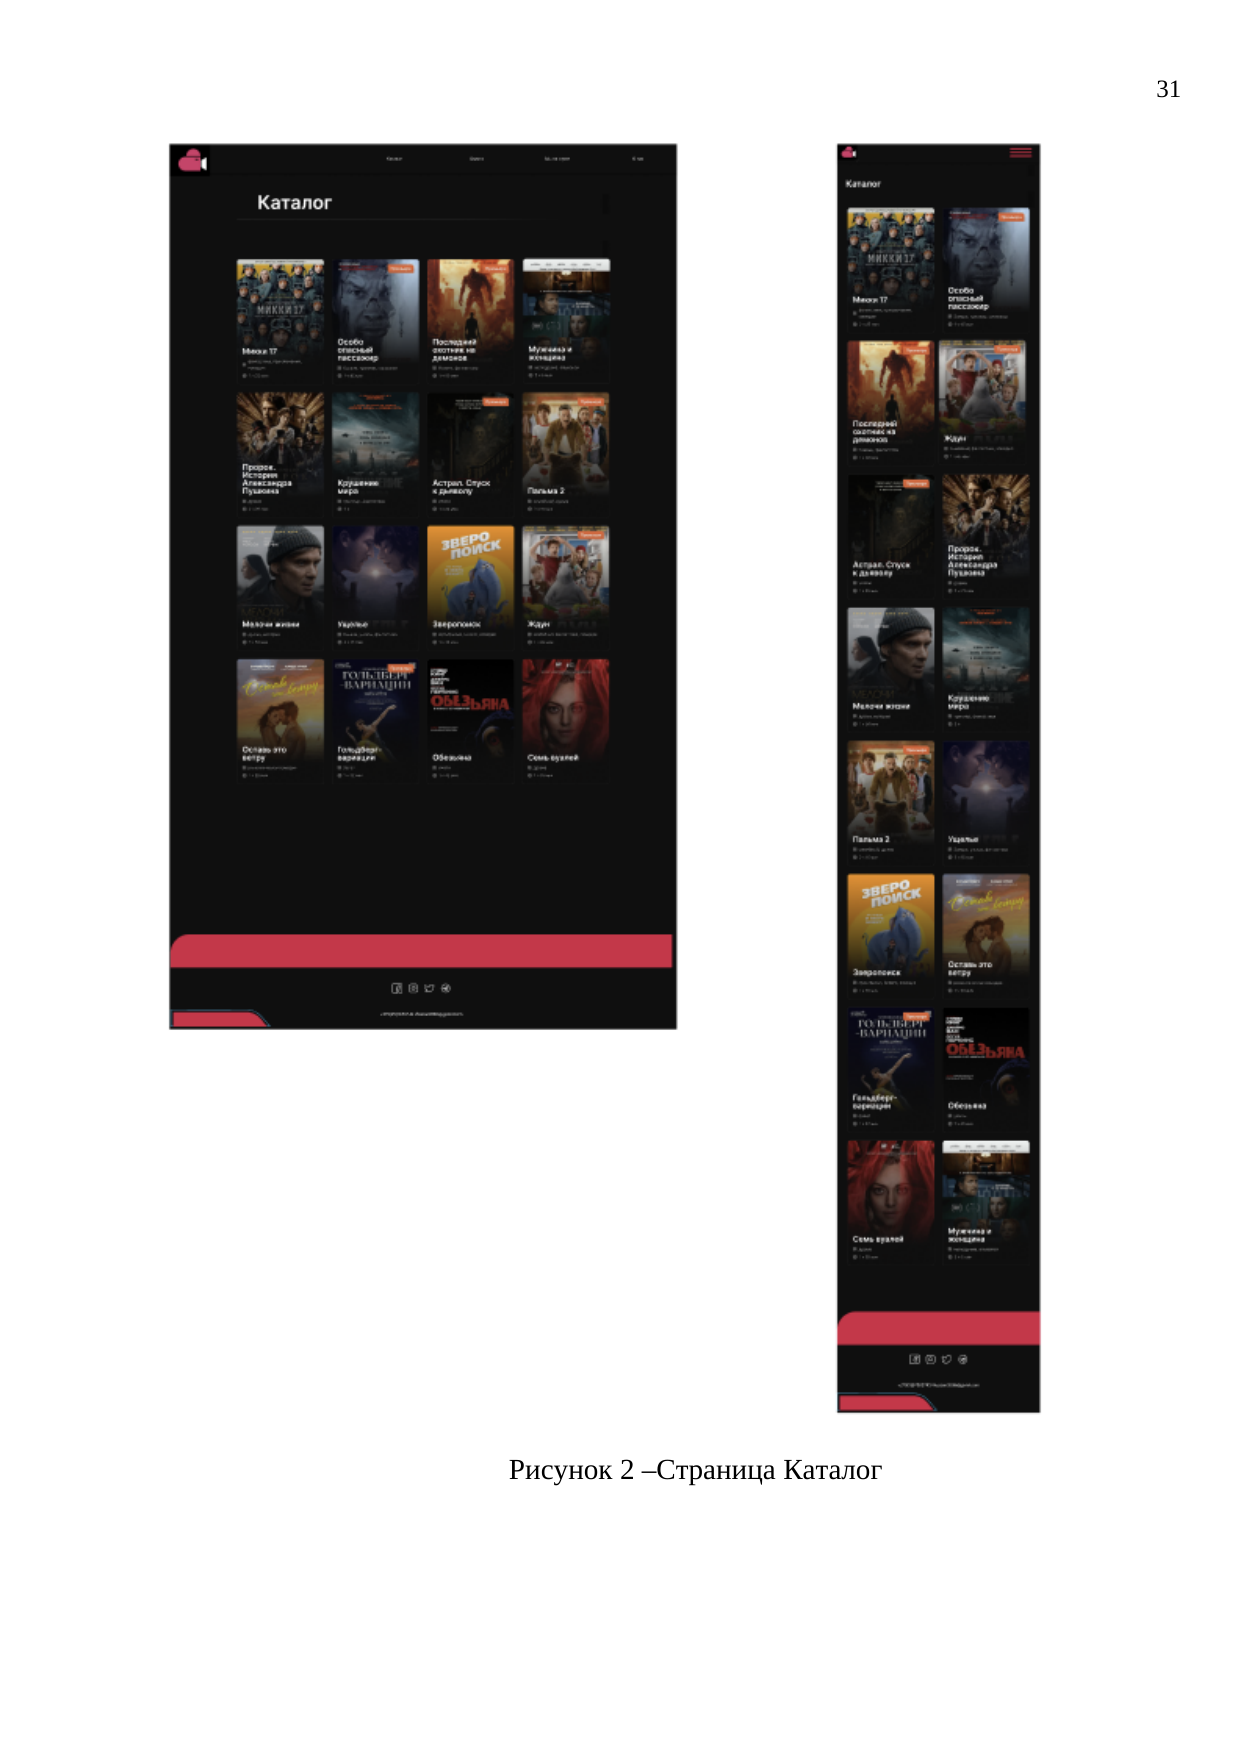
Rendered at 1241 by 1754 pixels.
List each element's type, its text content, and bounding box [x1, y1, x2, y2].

text Рисунок 2 –Cтраница Каталог [136, 1452, 1181, 1486]
picture [135, 136, 1099, 1452]
